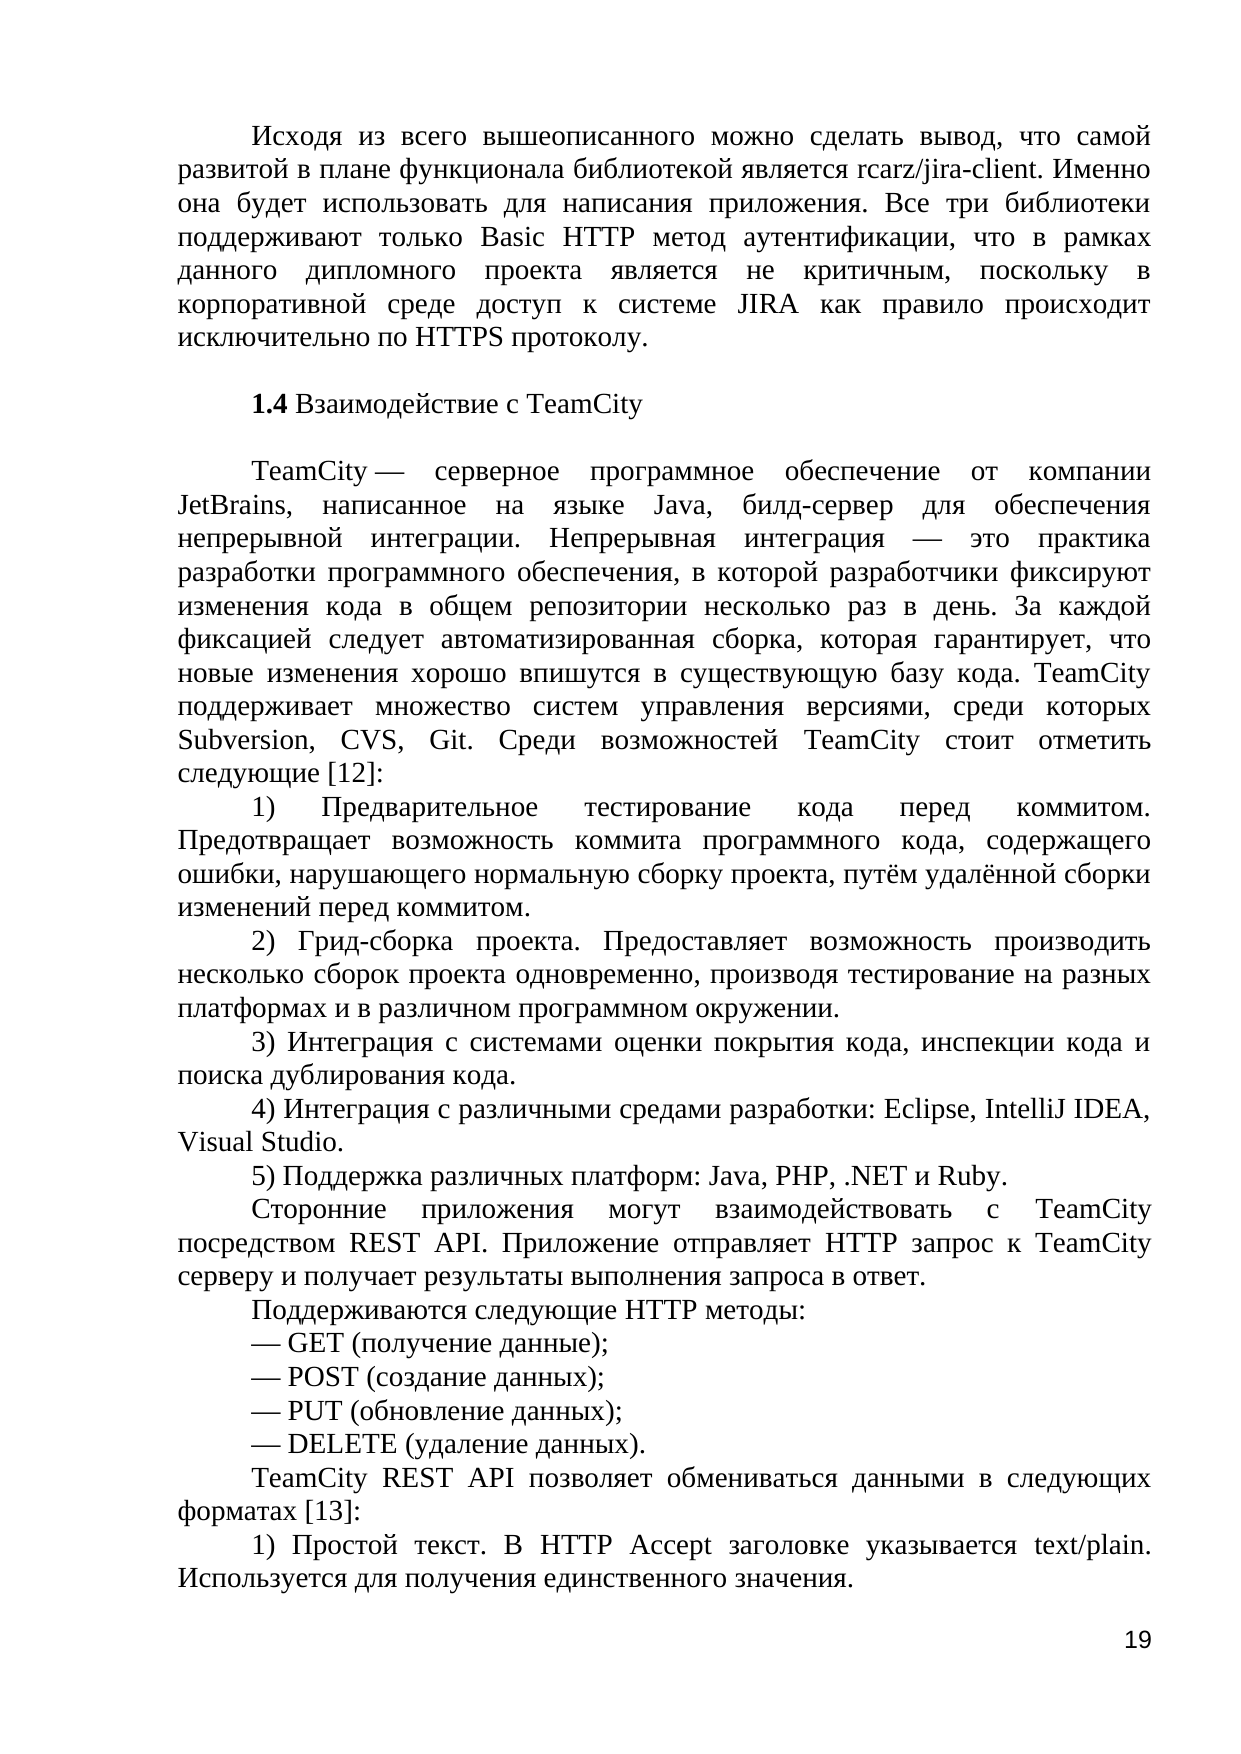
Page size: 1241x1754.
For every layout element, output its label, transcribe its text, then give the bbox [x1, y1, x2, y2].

text — POST (создание данных); [177, 1359, 1152, 1393]
text — DELETE (удаление данных). [177, 1426, 1152, 1460]
text 1) Предварительное тестирование кода перед коммитом. Предотвращает возможность коммита программного кода, содержащего ошибки, нарушающего нормальную сборку проекта, путём удалённой сборки изменений перед коммитом. [177, 789, 1152, 923]
text TeamCity — серверное программное обеспечение от компании JetBrains, написанное на языке Java, билд-сервер для обеспечения непрерывной интеграции. Непрерывная интеграция — это практика разработки программного обеспечения, в которой разработчики фиксируют изменения кода в общем репозитории несколько раз в день. За каждой фиксацией следует автоматизированная сборка, которая гарантирует, что новые изменения хорошо впишутся в существующую базу кода. TeamCity поддерживает множество систем управления версиями, среди которых Subversion, CVS, Git. Среди возможностей TeamCity стоит отметить следующие [12]: [177, 453, 1152, 789]
text — PUT (обновление данных); [177, 1393, 1152, 1426]
text 2) Грид-сборка проекта. Предоставляет возможность производить несколько сборок проекта одновременно, производя тестирование на разных платформах и в различном программном окружении. [177, 923, 1152, 1024]
text TeamCity REST API позволяет обмениваться данными в следующих форматах [13]: [177, 1460, 1152, 1527]
text 5) Поддержка различных платформ: Java, PHP, .NET и Ruby. [177, 1158, 1152, 1191]
text 3) Интеграция с системами оценки покрытия кода, инспекции кода и поиска дублирования кода. [177, 1024, 1152, 1091]
text — GET (получение данные); [177, 1326, 1152, 1359]
text Сторонние приложения могут взаимодействовать с TeamCity посредством REST API. Приложение отправляет HTTP запрос к TeamCity серверу и получает результаты выполнения запроса в ответ. [177, 1191, 1152, 1292]
subtitle 1.4 Взаимодействие с TeamCity [251, 386, 1152, 420]
text 4) Интеграция с различными средами разработки: Eclipse, IntelliJ IDEA, Visual Studio. [177, 1091, 1152, 1158]
text Поддерживаются следующие HTTP методы: [177, 1292, 1152, 1326]
text 1) Простой текст. В HTTP Accept заголовке указывается text/plain. Используется для получения единственного значения. [177, 1527, 1152, 1594]
text Исходя из всего вышеописанного можно сделать вывод, что самой развитой в плане функционала библиотекой является rcarz/jira-client. Именно она будет использовать для написания приложения. Все три библиотеки поддерживают только Basic HTTP метод аутентификации, что в рамках данного дипломного проекта является не критичным, поскольку в корпоративной среде доступ к системе JIRA как правило происходит исключительно по HTTPS протоколу. [177, 118, 1152, 353]
